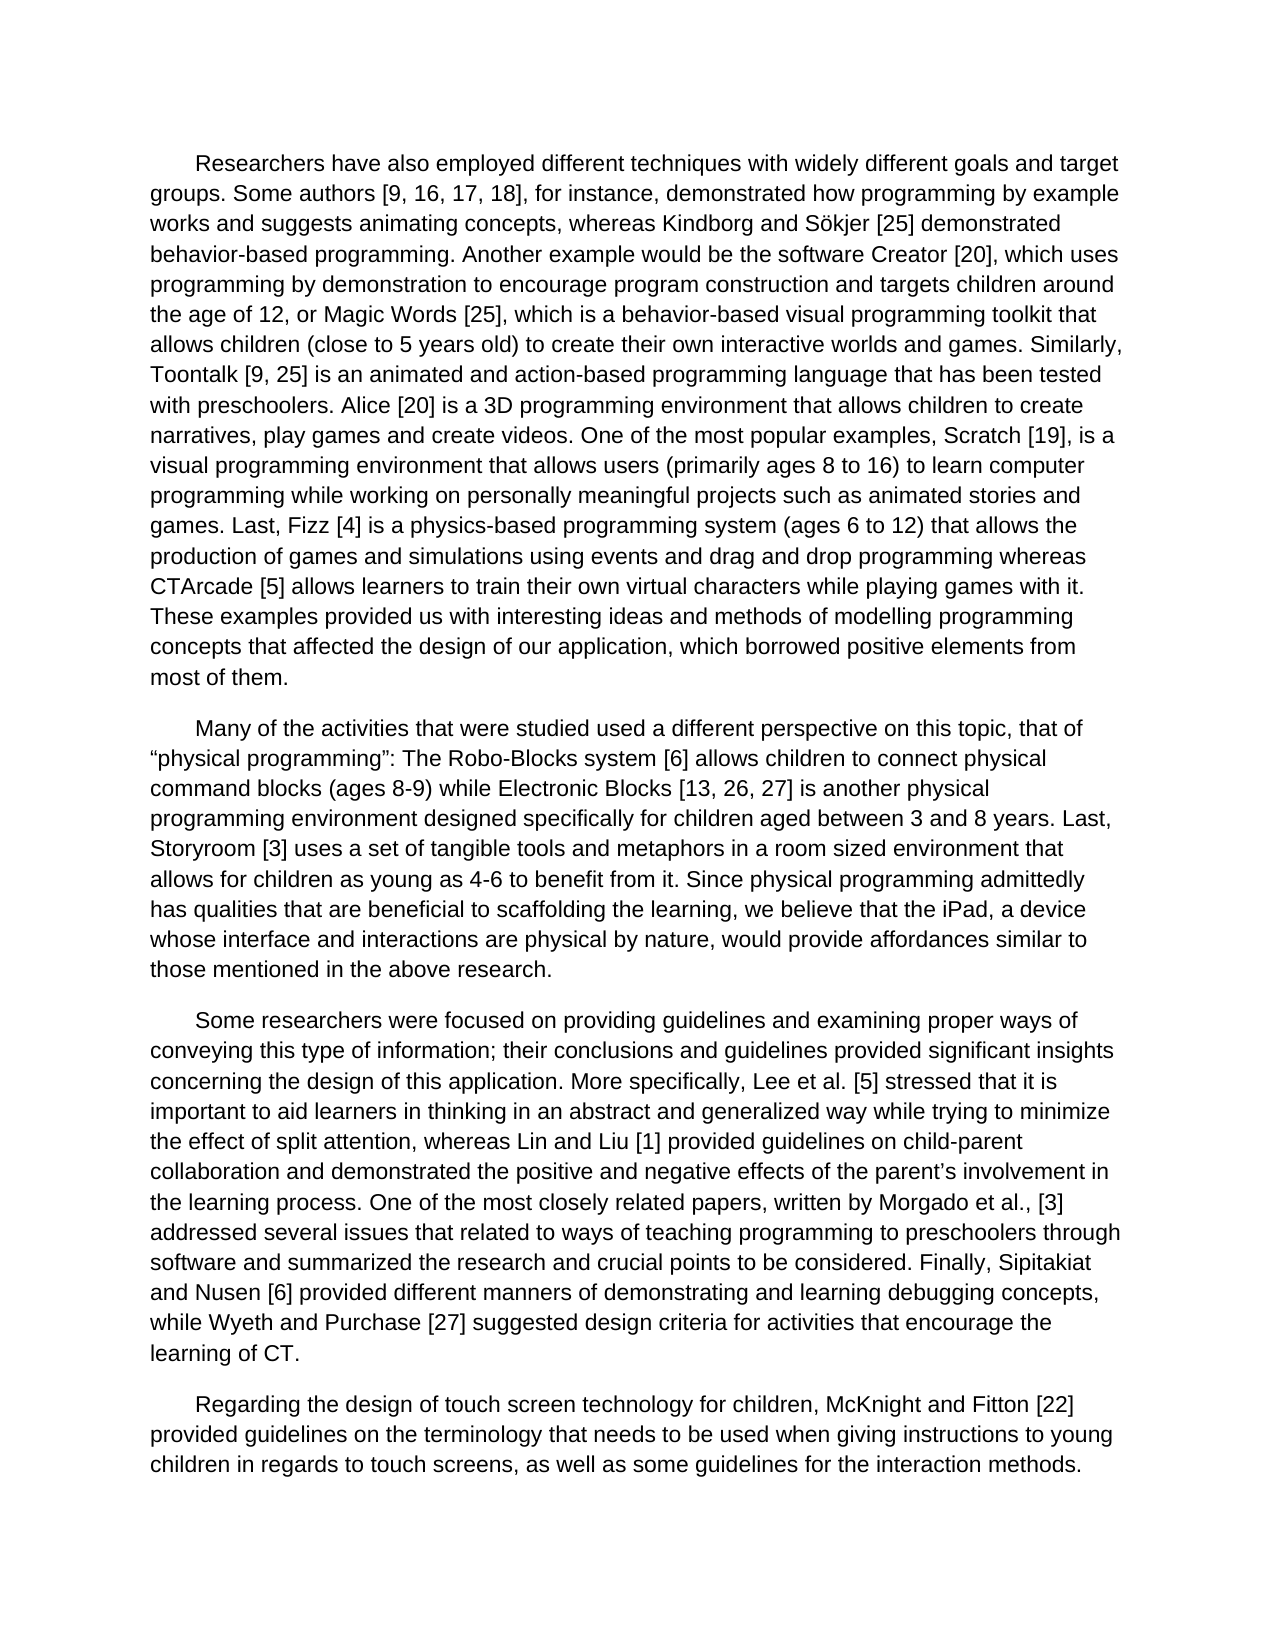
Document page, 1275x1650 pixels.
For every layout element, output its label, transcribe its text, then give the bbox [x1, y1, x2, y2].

text Some researchers were focused on providing guidelines and examining proper ways of conveying this type of information; their conclusions and guidelines provided significant insights concerning the design of this application. More specifically, Lee et al. stressed that it is important to aid learners in thinking in an abstract and generalized way while trying to minimize the effect of split attention, whereas Lin and Liu provided guidelines on child-parent collaboration and demonstrated the positive and negative effects of the parent’s involvement in the learning process. One of the most closely related papers, written by Morgado et al., addressed several issues that related to ways of teaching programming to preschoolers through software and summarized the research and crucial points to be considered. Finally, Sipitakiat and Nusen provided different manners of demonstrating and learning debugging concepts, while Wyeth and Purchase suggested design criteria for activities that encourage the learning of CT. [150, 1007, 1125, 1366]
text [150, 1391, 1125, 1477]
text Researchers have also employed different techniques with widely different goals and target groups. Some authors , for instance, demonstrated how programming by example works and suggests animating concepts, whereas Kindborg and Sökjer demonstrated behavior-based programming. Another example would be the software Creator , which uses programming by demonstration to encourage program construction and targets children around the age of 12, or Magic Words , which is a behavior-based visual programming toolkit that allows children (close to 5 years old) to create their own interactive worlds and games. Similarly, Toontalk is an animated and action-based programming language that has been tested with preschoolers. Alice is a 3D programming environment that allows children to create narratives, play games and create videos. One of the most popular examples, Scratch , is a visual programming environment that allows users (primarily ages 8 to 16) to learn computer programming while working on personally meaningful projects such as animated stories and games. Last, Fizz is a physics-based programming system (ages 6 to 12) that allows the production of games and simulations using events and drag and drop programming whereas CTArcade allows learners to train their own virtual characters while playing games with it. These examples provided us with interesting ideas and methods of modelling programming concepts that affected the design of our application, which borrowed positive elements from most of them. [150, 150, 1125, 690]
text Many of the activities that were studied used a different perspective on this topic, that of “physical programming”: The Robo-Blocks system allows children to connect physical command blocks (ages 8-9) while Electronic Blocks is another physical programming environment designed specifically for children aged between 3 and 8 years. Last, Storyroom uses a set of tangible tools and metaphors in a room sized environment that allows for children as young as 4-6 to benefit from it. Since physical programming admittedly has qualities that are beneficial to scaffolding the learning, we believe that the iPad, a device whose interface and interactions are physical by nature, would provide affordances similar to those mentioned in the above research. [150, 714, 1125, 983]
